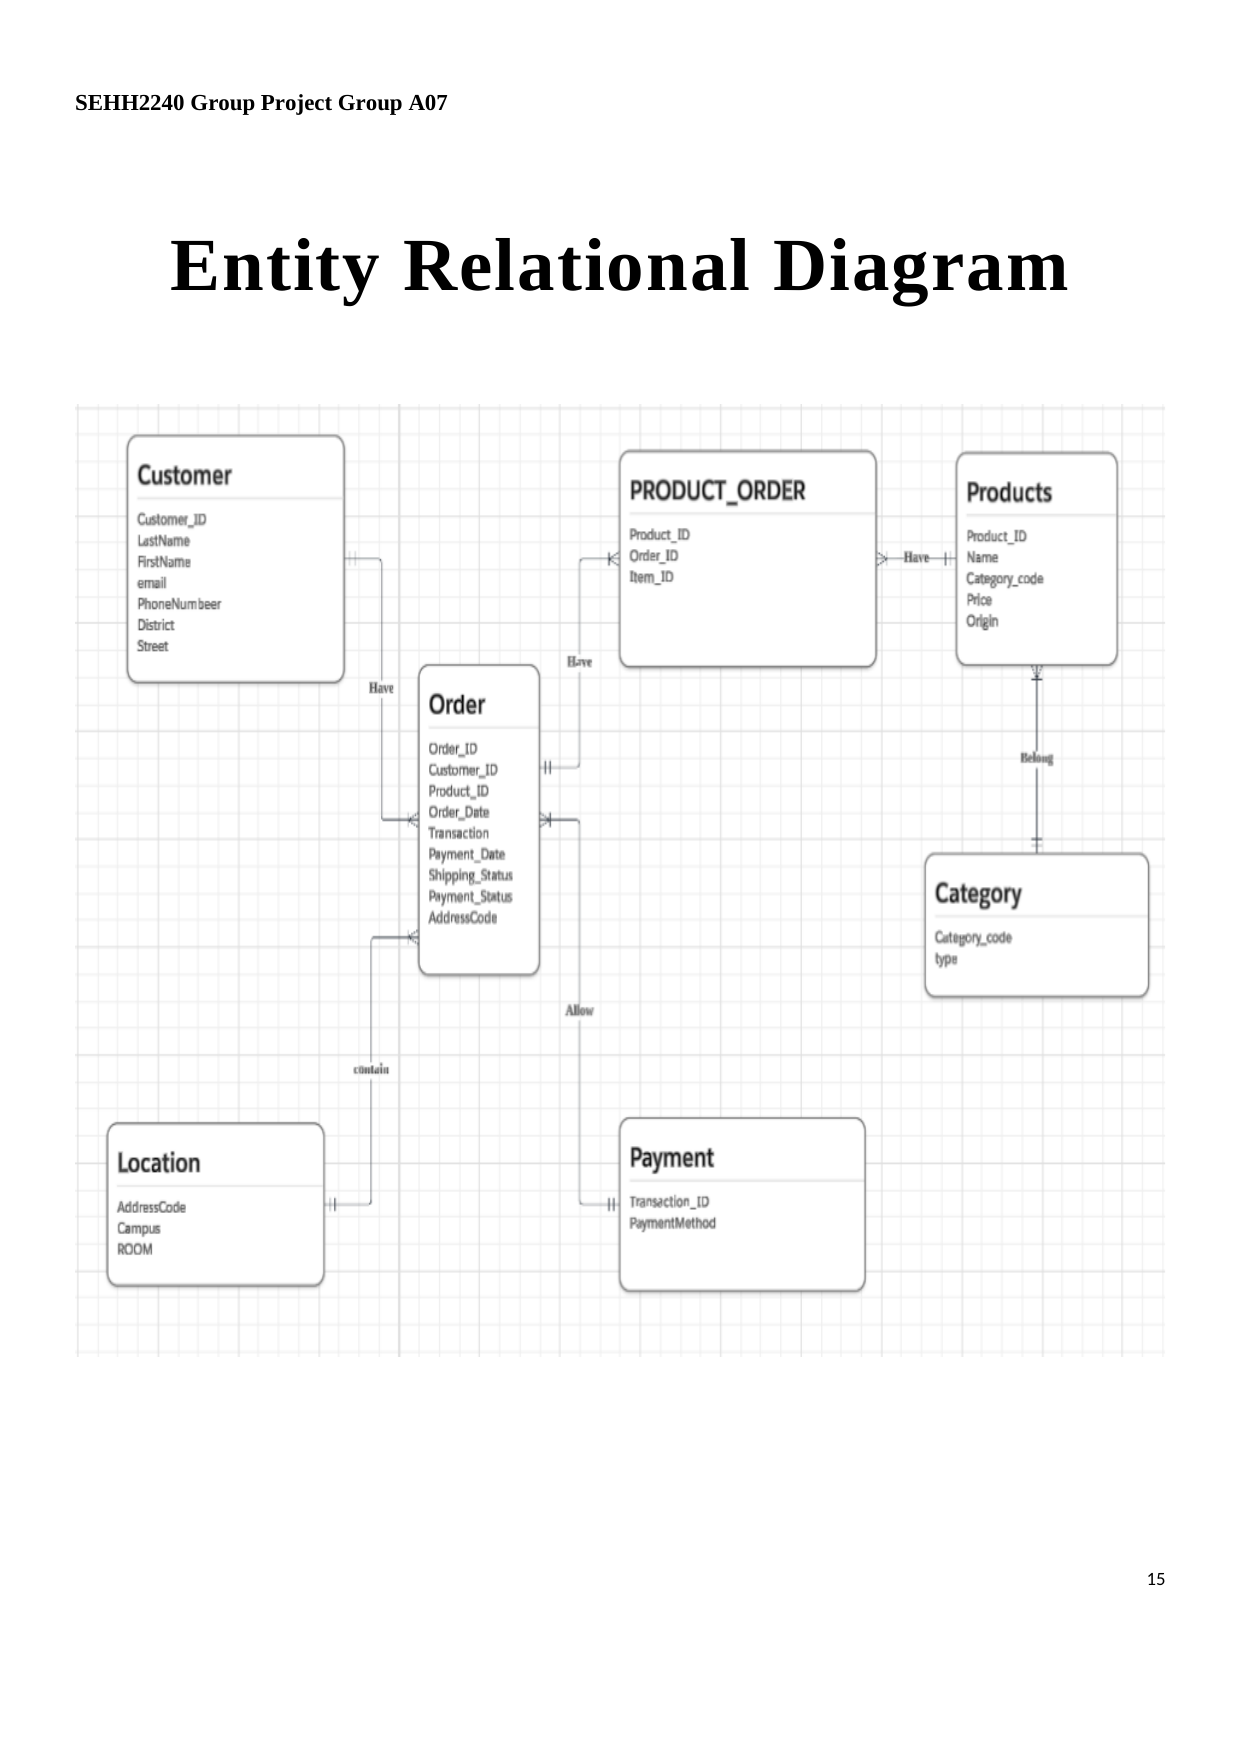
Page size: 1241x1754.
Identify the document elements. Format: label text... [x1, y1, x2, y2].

picture [75, 404, 1166, 1357]
subtitle Entity Relational Diagram [75, 220, 1165, 306]
